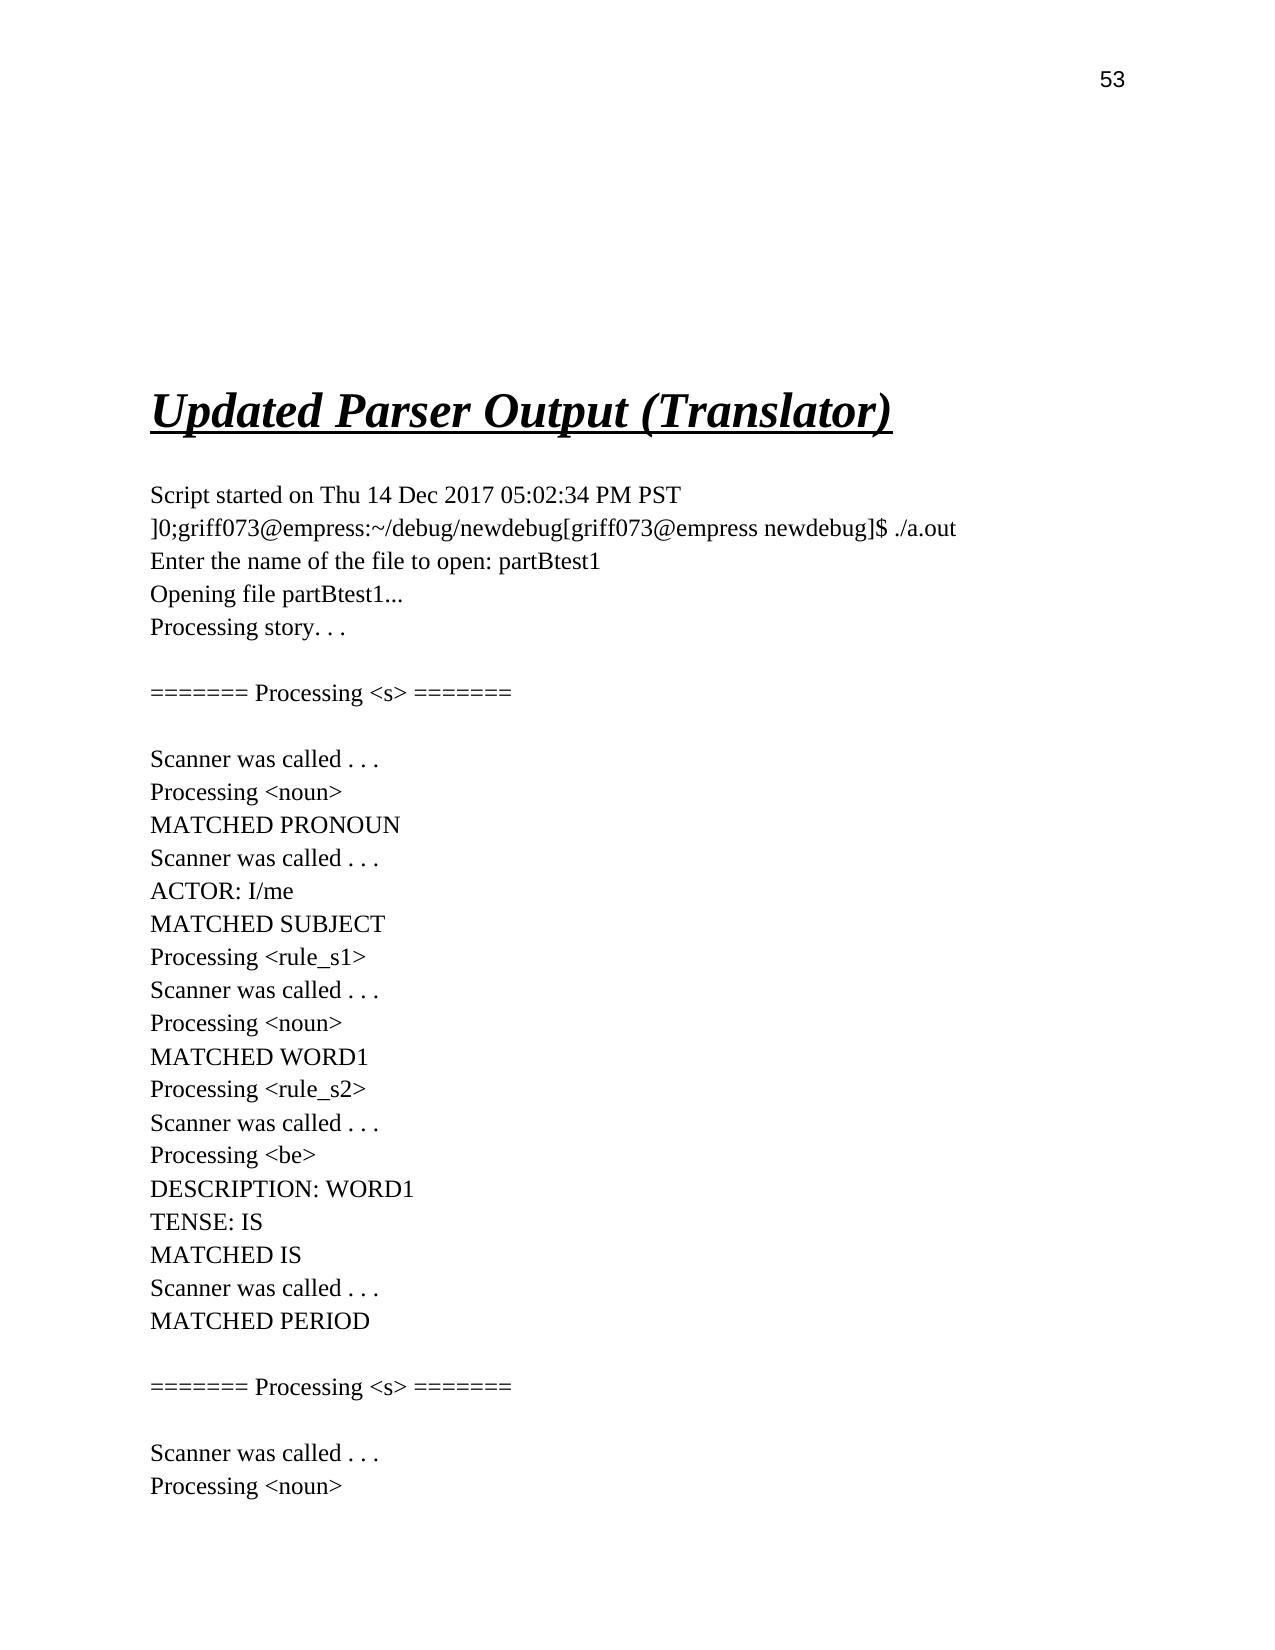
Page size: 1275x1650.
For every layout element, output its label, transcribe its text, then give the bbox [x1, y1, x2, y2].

text DESCRIPTION: WORD1 [150, 1174, 1125, 1202]
text Enter the name of the file to open: partBtest1 [150, 546, 1125, 575]
text Script started on Thu 14 Dec 2017 05:02:34 PM PST [150, 480, 1125, 509]
text Scanner was called . . . [150, 744, 1125, 773]
text MATCHED PRONOUN [150, 810, 1125, 839]
text Processing <noun> [150, 1471, 1125, 1499]
text Scanner was called . . . [150, 1273, 1125, 1301]
text MATCHED WORD1 [150, 1042, 1125, 1070]
text Scanner was called . . . [150, 1108, 1125, 1136]
text Scanner was called . . . [150, 843, 1125, 872]
text Processing <noun> [150, 1008, 1125, 1037]
text MATCHED PERIOD [150, 1306, 1125, 1334]
text Scanner was called . . . [150, 1438, 1125, 1467]
text MATCHED IS [150, 1240, 1125, 1268]
text Processing <noun> [150, 777, 1125, 806]
text Scanner was called . . . [150, 976, 1125, 1004]
text Updated Parser Output (Translator) [150, 381, 1125, 439]
text TENSE: IS [150, 1207, 1125, 1235]
text Opening file partBtest1... [150, 579, 1125, 608]
text Processing story. . . [150, 612, 1125, 641]
text MATCHED SUBJECT [150, 909, 1125, 938]
text ======= Processing <s> ======= [150, 1372, 1125, 1401]
text ACTOR: I/me [150, 876, 1125, 905]
text Processing <rule_s2> [150, 1074, 1125, 1103]
text Processing <be> [150, 1141, 1125, 1169]
text Processing <rule_s1> [150, 942, 1125, 971]
text ======= Processing <s> ======= [150, 678, 1125, 707]
text ]0;griff073@empress:~/debug/newdebug[griff073@empress newdebug]$ ./a.out [150, 513, 1125, 542]
